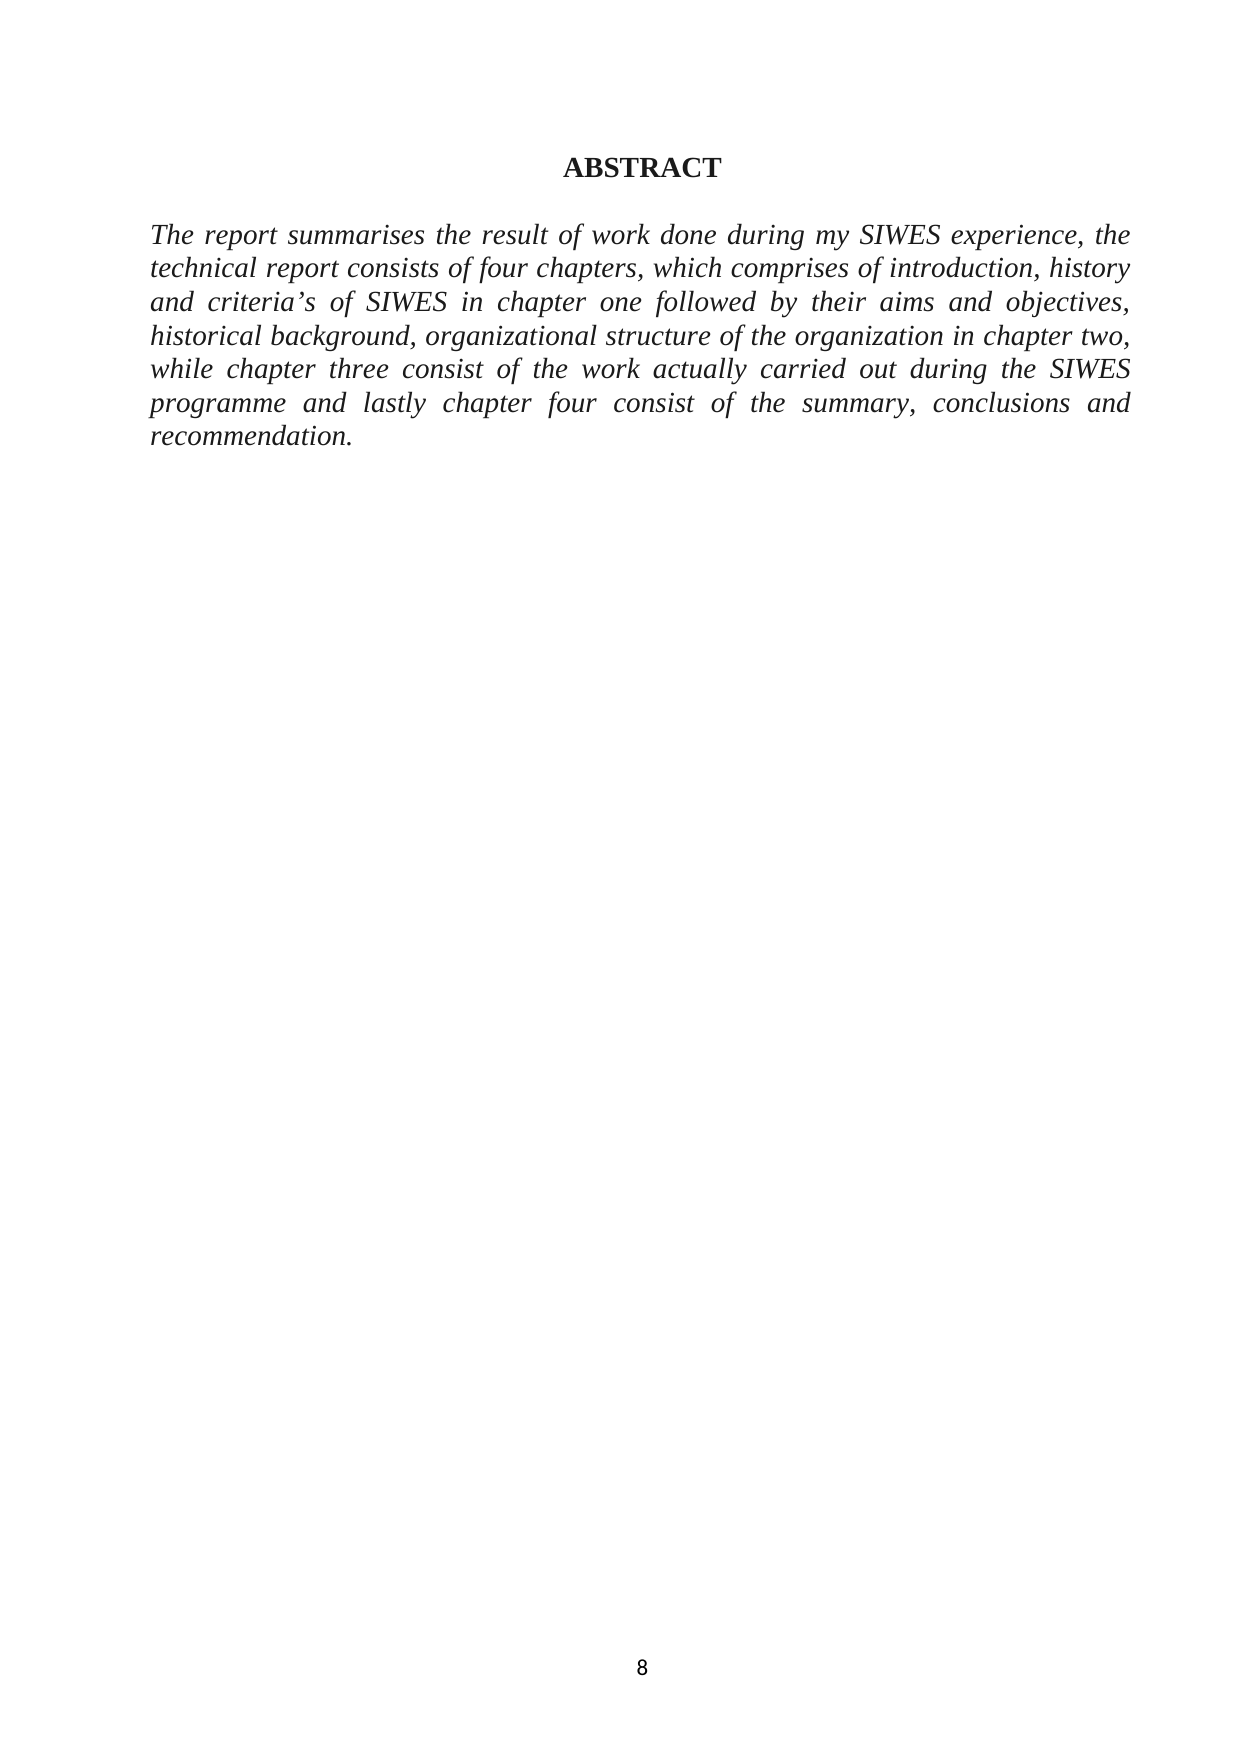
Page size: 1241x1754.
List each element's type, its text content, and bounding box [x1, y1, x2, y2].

text The report summarises the result of work done during my SIWES experience, the technical report consists of four chapters, which comprises of introduction, history and criteria’s of SIWES in chapter one followed by their aims and objectives, historical background, organizational structure of the organization in chapter two, while chapter three consist of the work actually carried out during the SIWES programme and lastly chapter four consist of the summary, conclusions and recommendation. [150, 217, 1134, 452]
text ABSTRACT [150, 150, 1134, 183]
